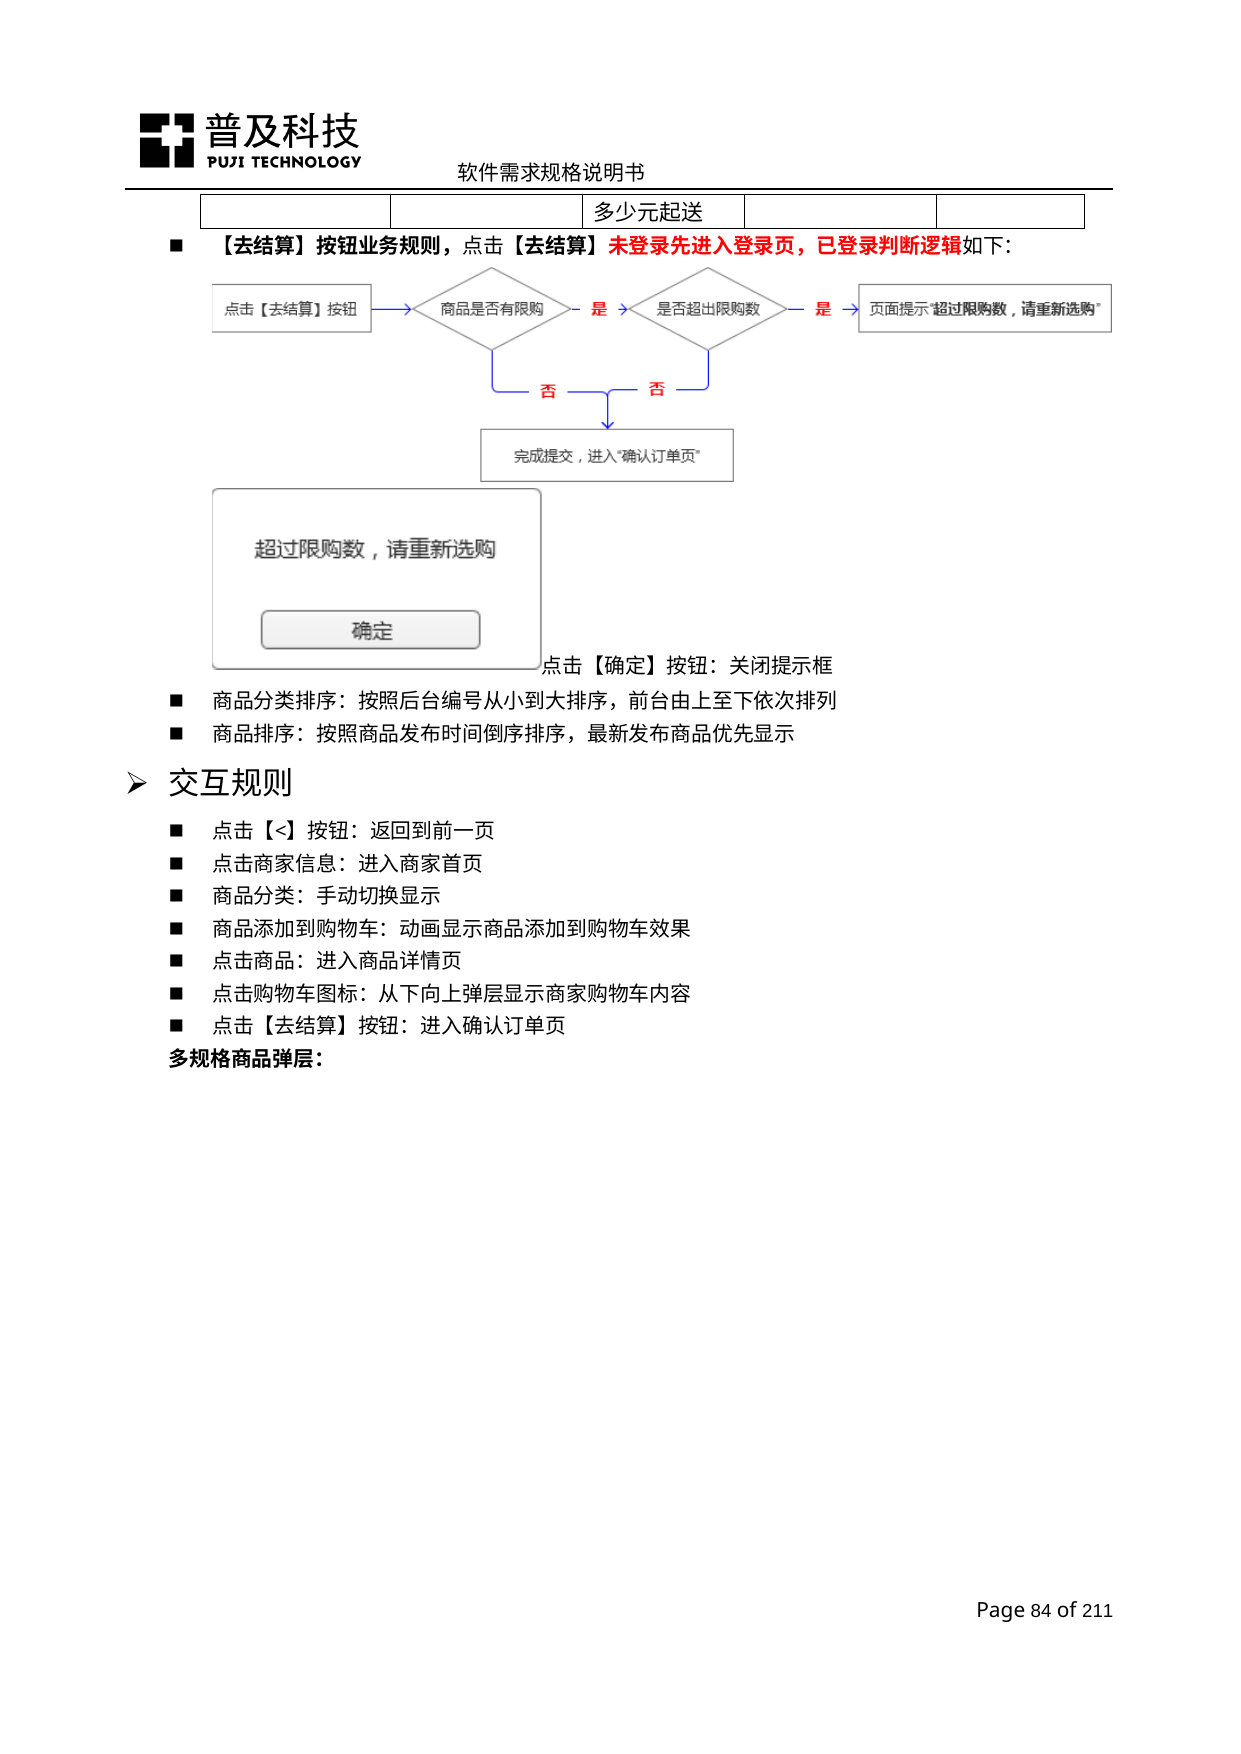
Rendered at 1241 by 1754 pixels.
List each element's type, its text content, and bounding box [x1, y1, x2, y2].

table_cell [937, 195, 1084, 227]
list 点击【<】按钮：返回到前一页 [168, 813, 1113, 846]
list 点击商家信息：进入商家首页 [168, 846, 1113, 878]
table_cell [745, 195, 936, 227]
list 多规格商品弹层： [168, 1041, 1113, 1073]
list 【去结算】按钮业务规则，点击【去结算】未登录先进入登录页，已登录判断逻辑如下： [168, 228, 1113, 261]
list 商品排序：按照商品发布时间倒序排序，最新发布商品优先显示 [168, 716, 1113, 748]
list 点击购物车图标：从下向上弹层显示商家购物车内容 [168, 976, 1113, 1008]
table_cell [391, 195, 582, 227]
list 交互规则 [124, 748, 1113, 813]
list 点击【去结算】按钮：进入确认订单页 [168, 1008, 1113, 1041]
picture [212, 267, 1112, 482]
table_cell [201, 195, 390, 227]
list 商品添加到购物车：动画显示商品添加到购物车效果 [168, 911, 1113, 943]
list 商品分类：手动切换显示 [168, 878, 1113, 911]
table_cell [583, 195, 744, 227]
picture [212, 488, 542, 670]
list 点击商品：进入商品详情页 [168, 943, 1113, 976]
list 商品分类排序：按照后台编号从小到大排序，前台由上至下依次排列 [168, 683, 1113, 716]
picture [124, 103, 365, 180]
